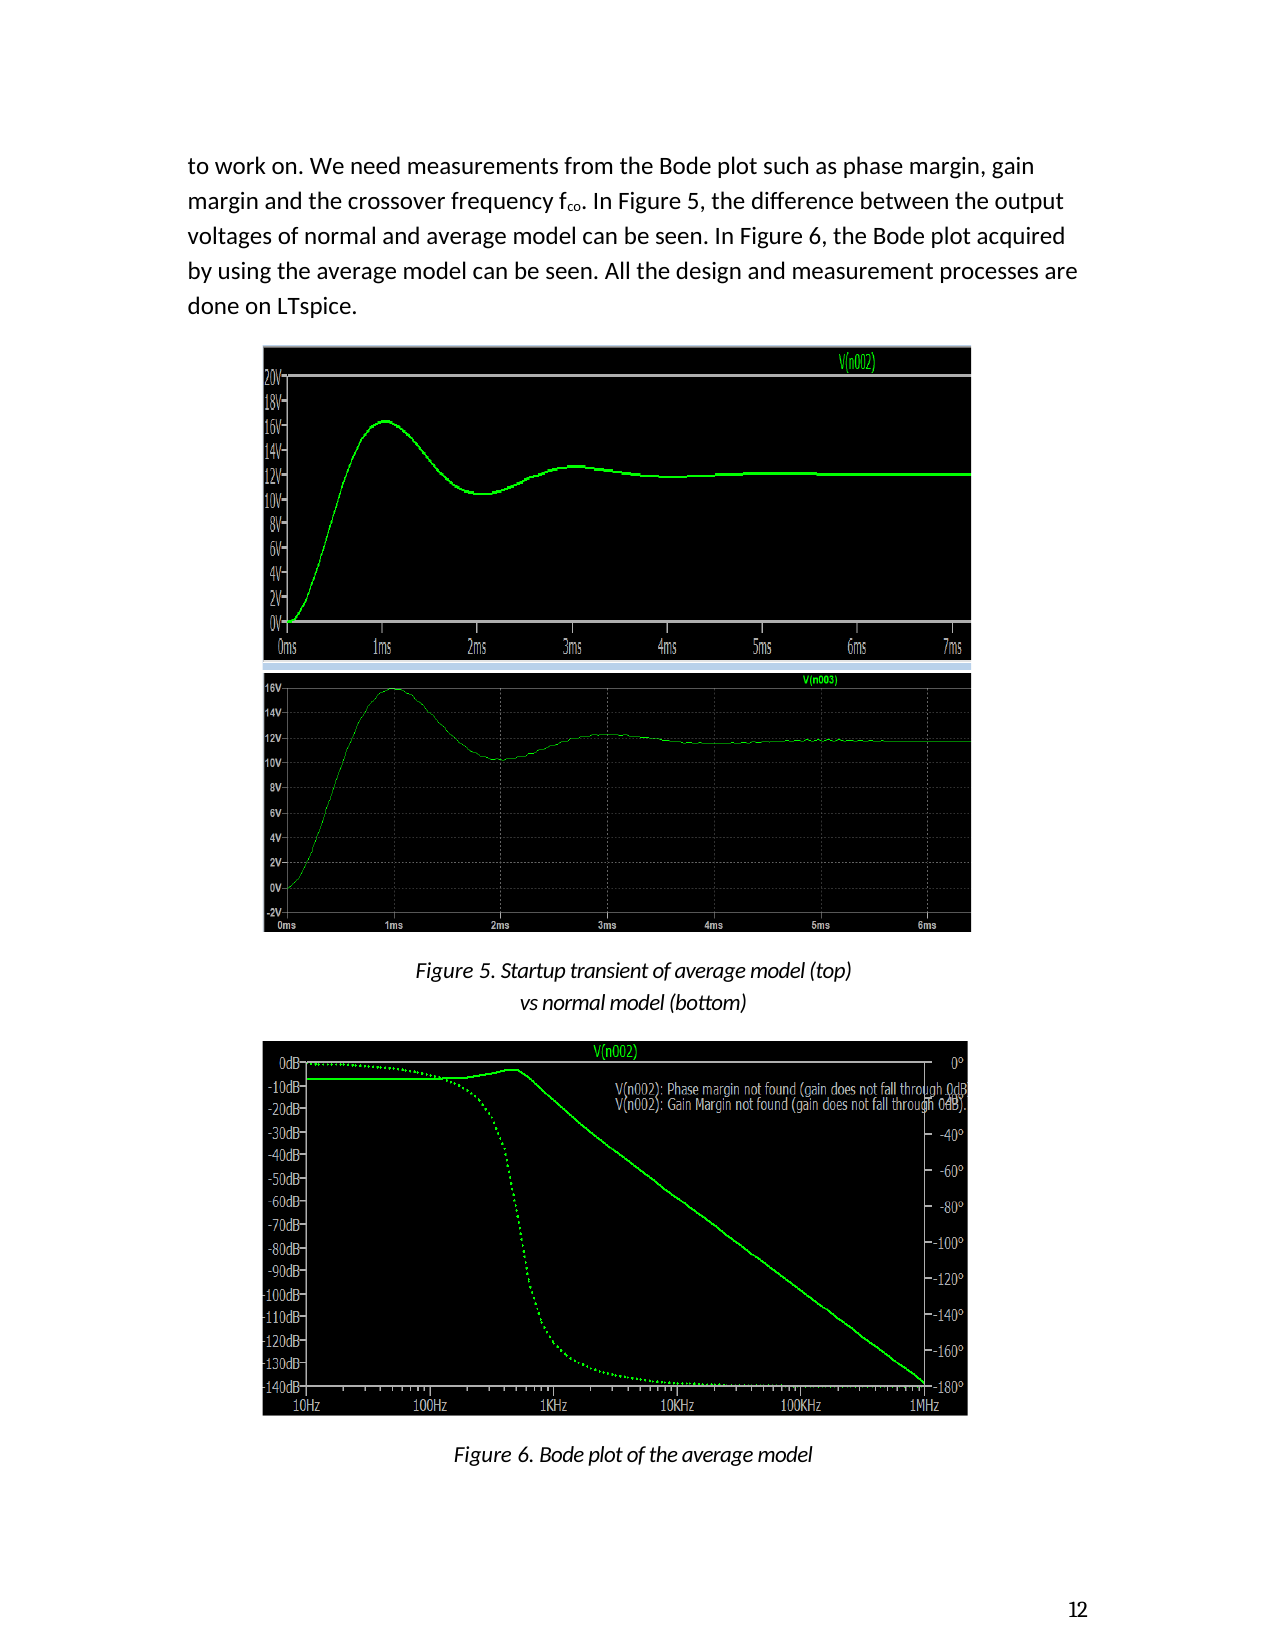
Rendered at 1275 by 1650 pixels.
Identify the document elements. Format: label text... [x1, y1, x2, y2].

text Figure 6. Bode plot of the average model [412, 1441, 857, 1469]
picture [262, 673, 972, 932]
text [187, 150, 1087, 321]
picture [262, 1041, 968, 1416]
text Figure 5. Startup transient of average model (top) vs normal model (bottom) [412, 956, 857, 1016]
picture [262, 345, 972, 670]
